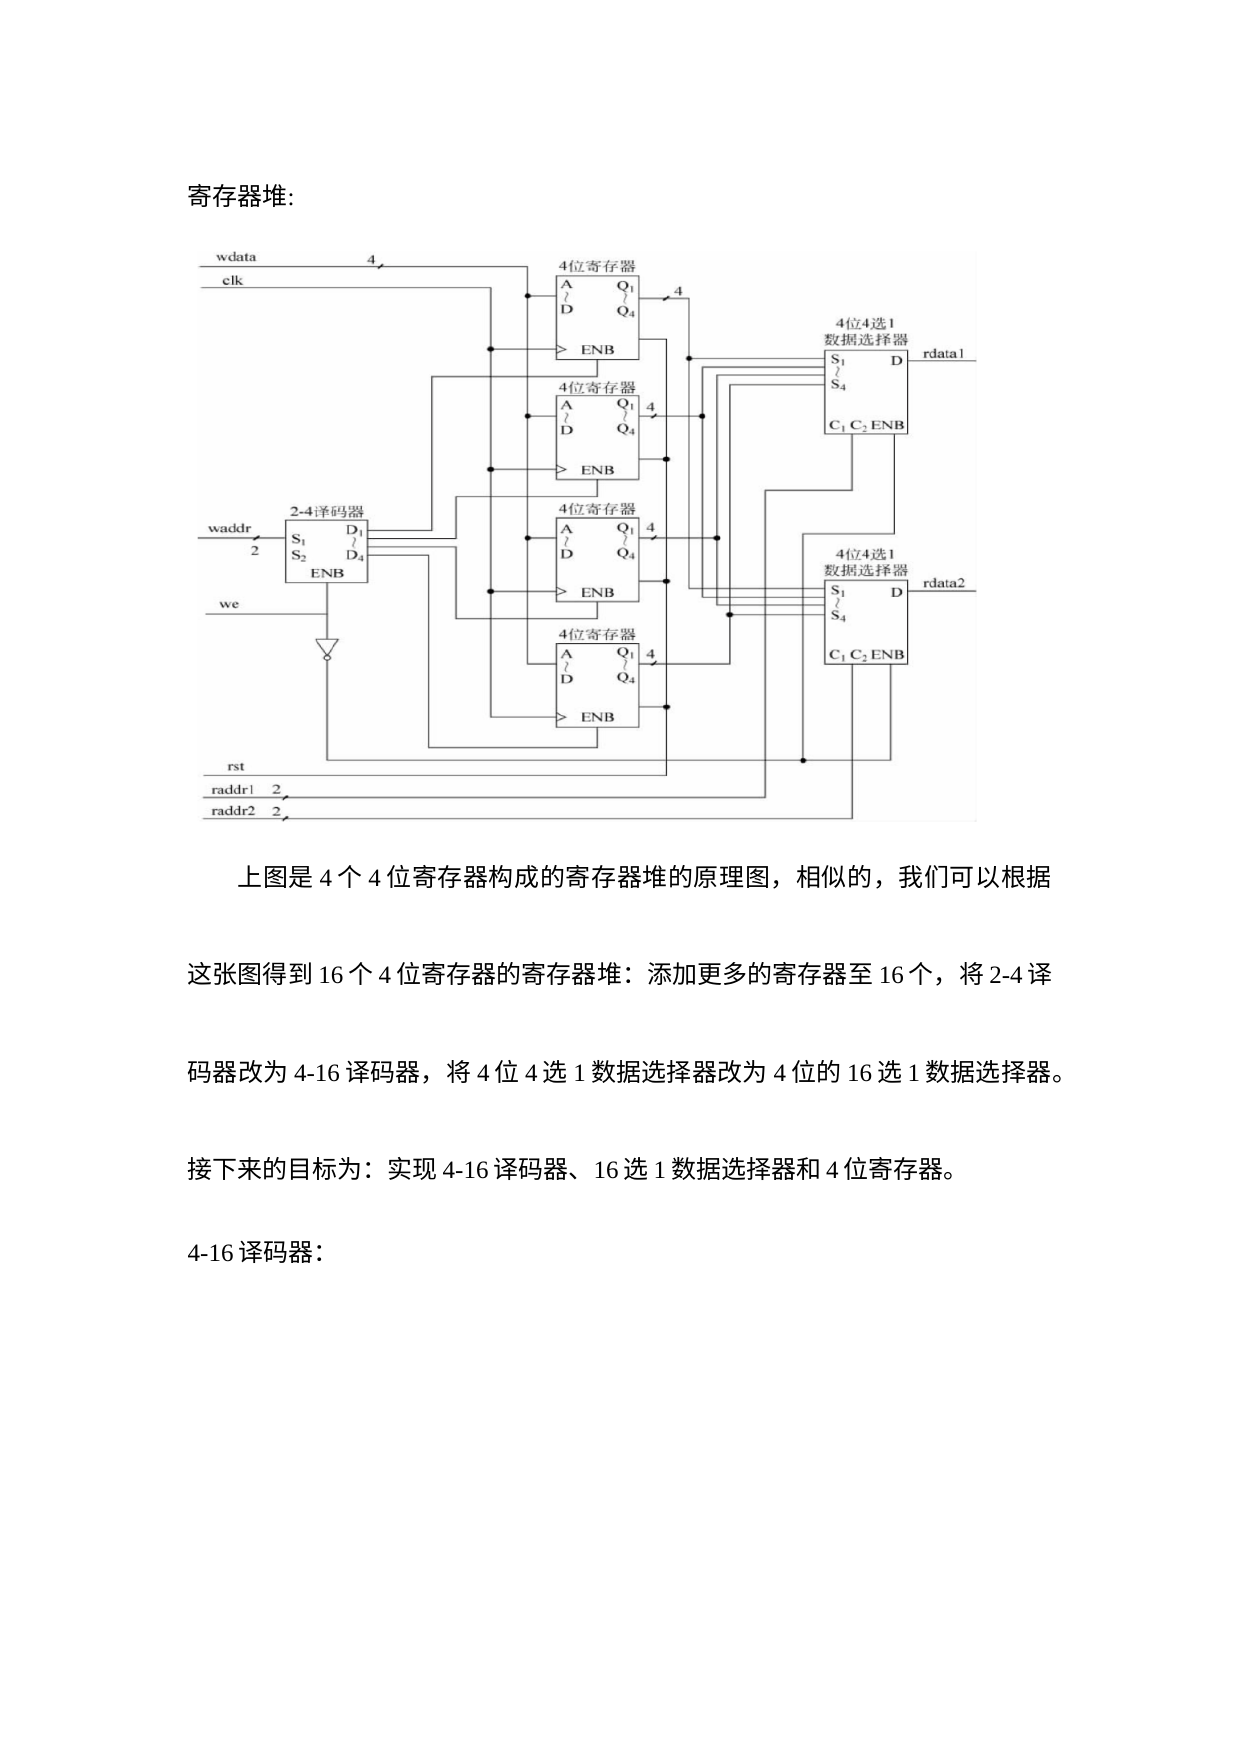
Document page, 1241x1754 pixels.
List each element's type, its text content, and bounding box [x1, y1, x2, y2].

text 4-16译码器： [187, 1218, 1053, 1283]
picture [187, 245, 979, 826]
text 上图是4个4位寄存器构成的寄存器堆的原理图，相似的，我们可以根据这张图得到16个4位寄存器的寄存器堆：添加更多的寄存器至16个，将2-4译码器改为4-16译码器，将4位4选1数据选择器改为4位的16选1数据选择器。接下来的目标为：实现4-16译码器、16选1数据选择器和4位寄存器。 [187, 843, 1053, 1200]
text 寄存器堆: [187, 162, 1053, 227]
